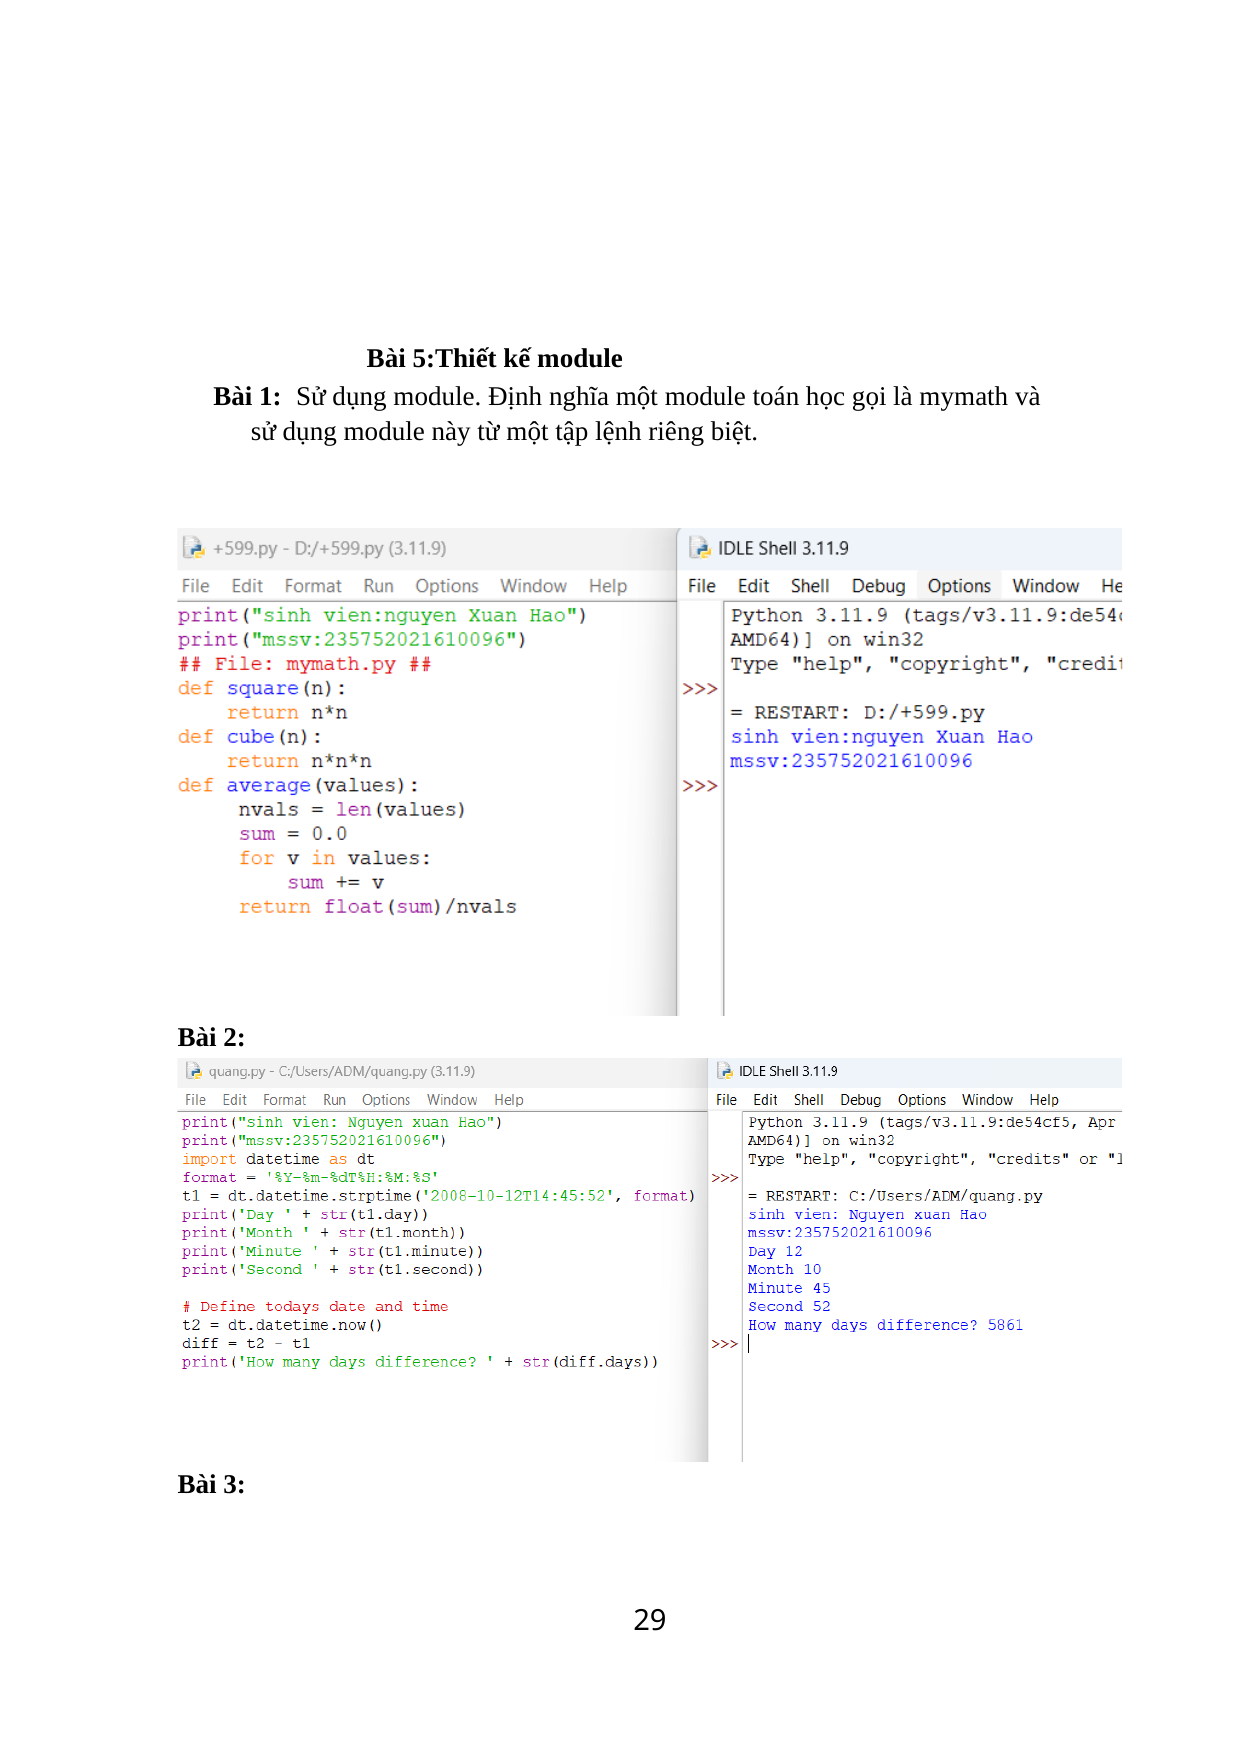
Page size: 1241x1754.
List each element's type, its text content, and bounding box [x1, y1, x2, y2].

text Bài 1: Sử dụng module. Định nghĩa một module toán học gọi là mymath và sử dụng module này từ một tập lệnh riêng biệt. [213, 380, 1041, 446]
text Bài 2: [177, 1022, 1122, 1053]
text Bài 3: [177, 1468, 1122, 1499]
picture [177, 1058, 1123, 1462]
picture [177, 528, 1123, 1016]
text Bài 5:Thiết kế module [177, 342, 1122, 374]
